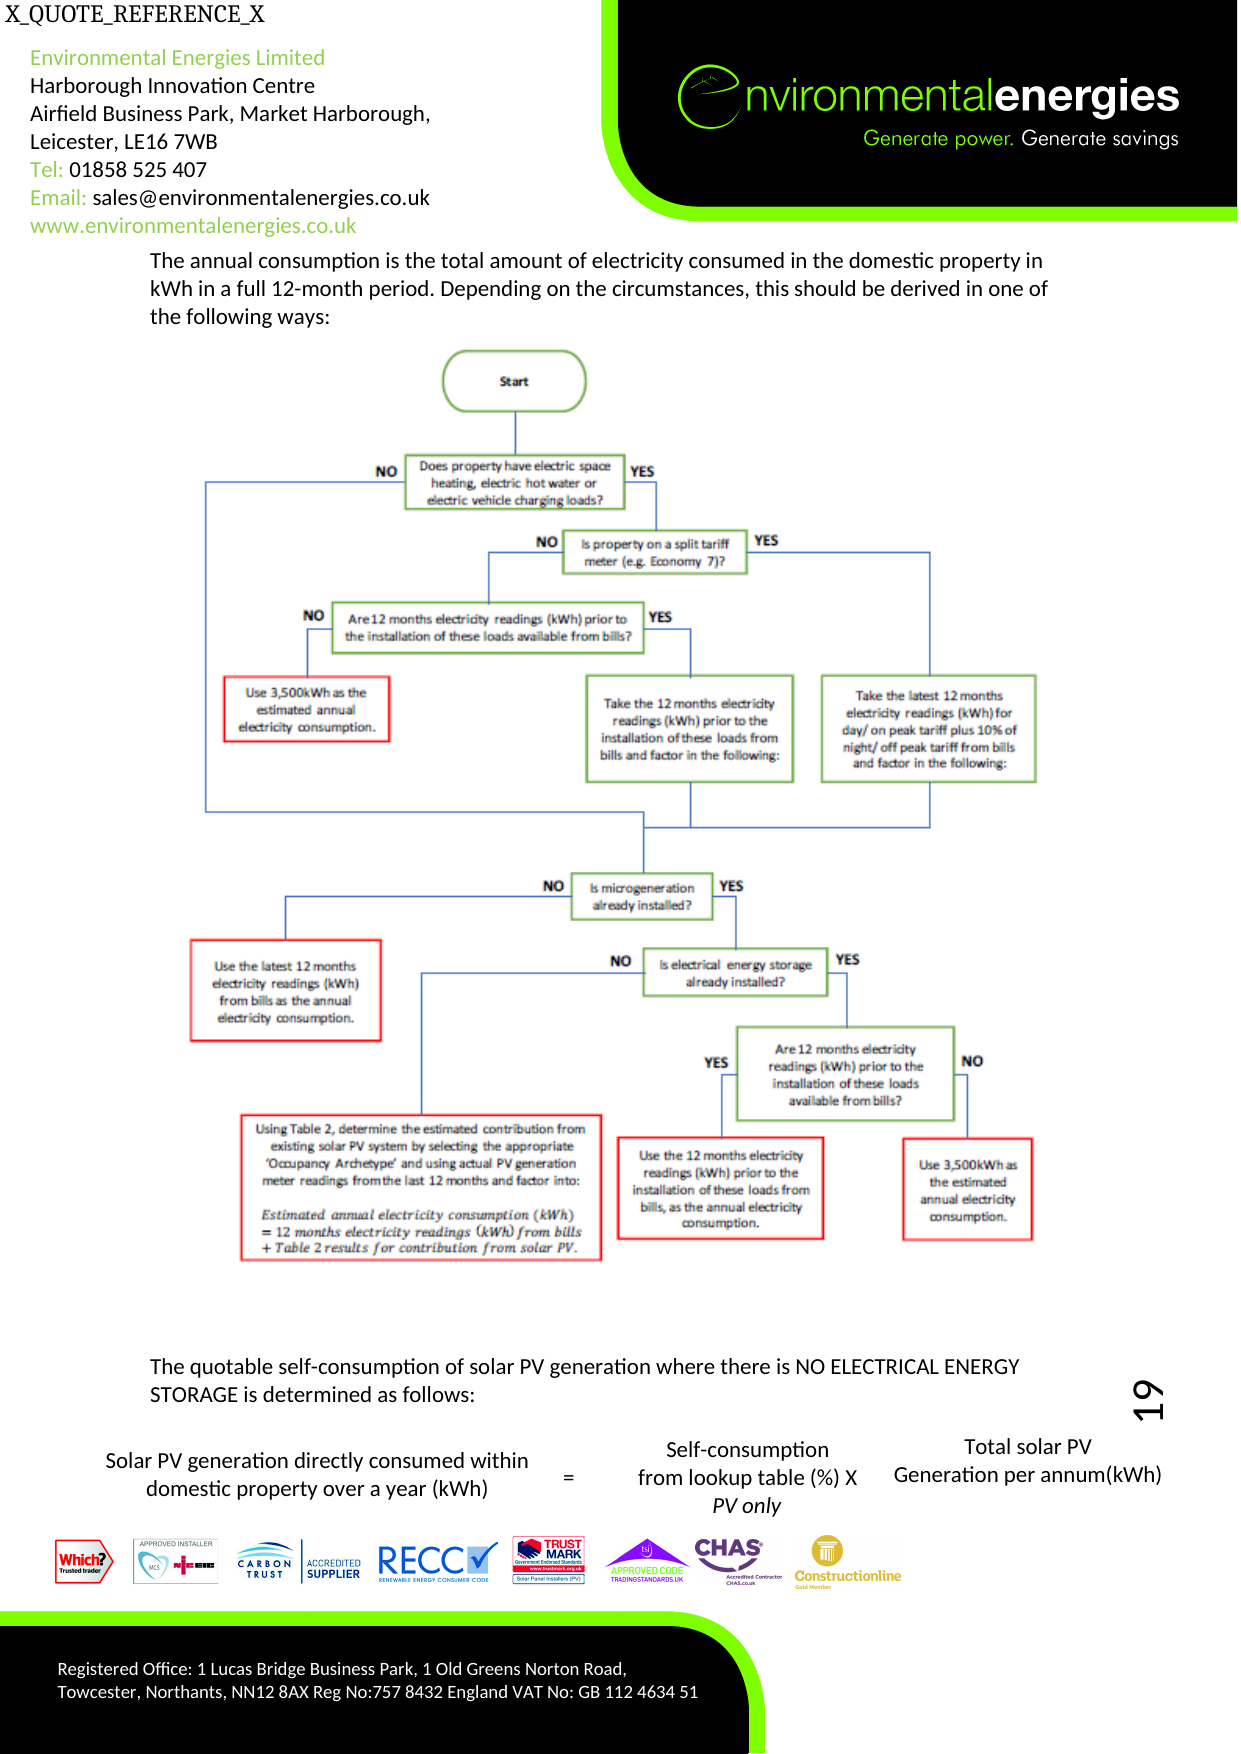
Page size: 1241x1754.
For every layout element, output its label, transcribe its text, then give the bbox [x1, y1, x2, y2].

text The annual consumption is the total amount of electricity consumed in the domestic property in kWh in a full 12-month period. Depending on the circumstances, this should be derived in one of the following ways: [150, 246, 1053, 331]
text The quotable self-consumption of solar PV generation where there is NO ELECTRICAL ENERGY STORAGE is determined as follows: [150, 1352, 1053, 1408]
picture [795, 1535, 901, 1589]
picture [174, 333, 1067, 1276]
picture [0, 1523, 782, 1753]
picture [598, 0, 1238, 239]
